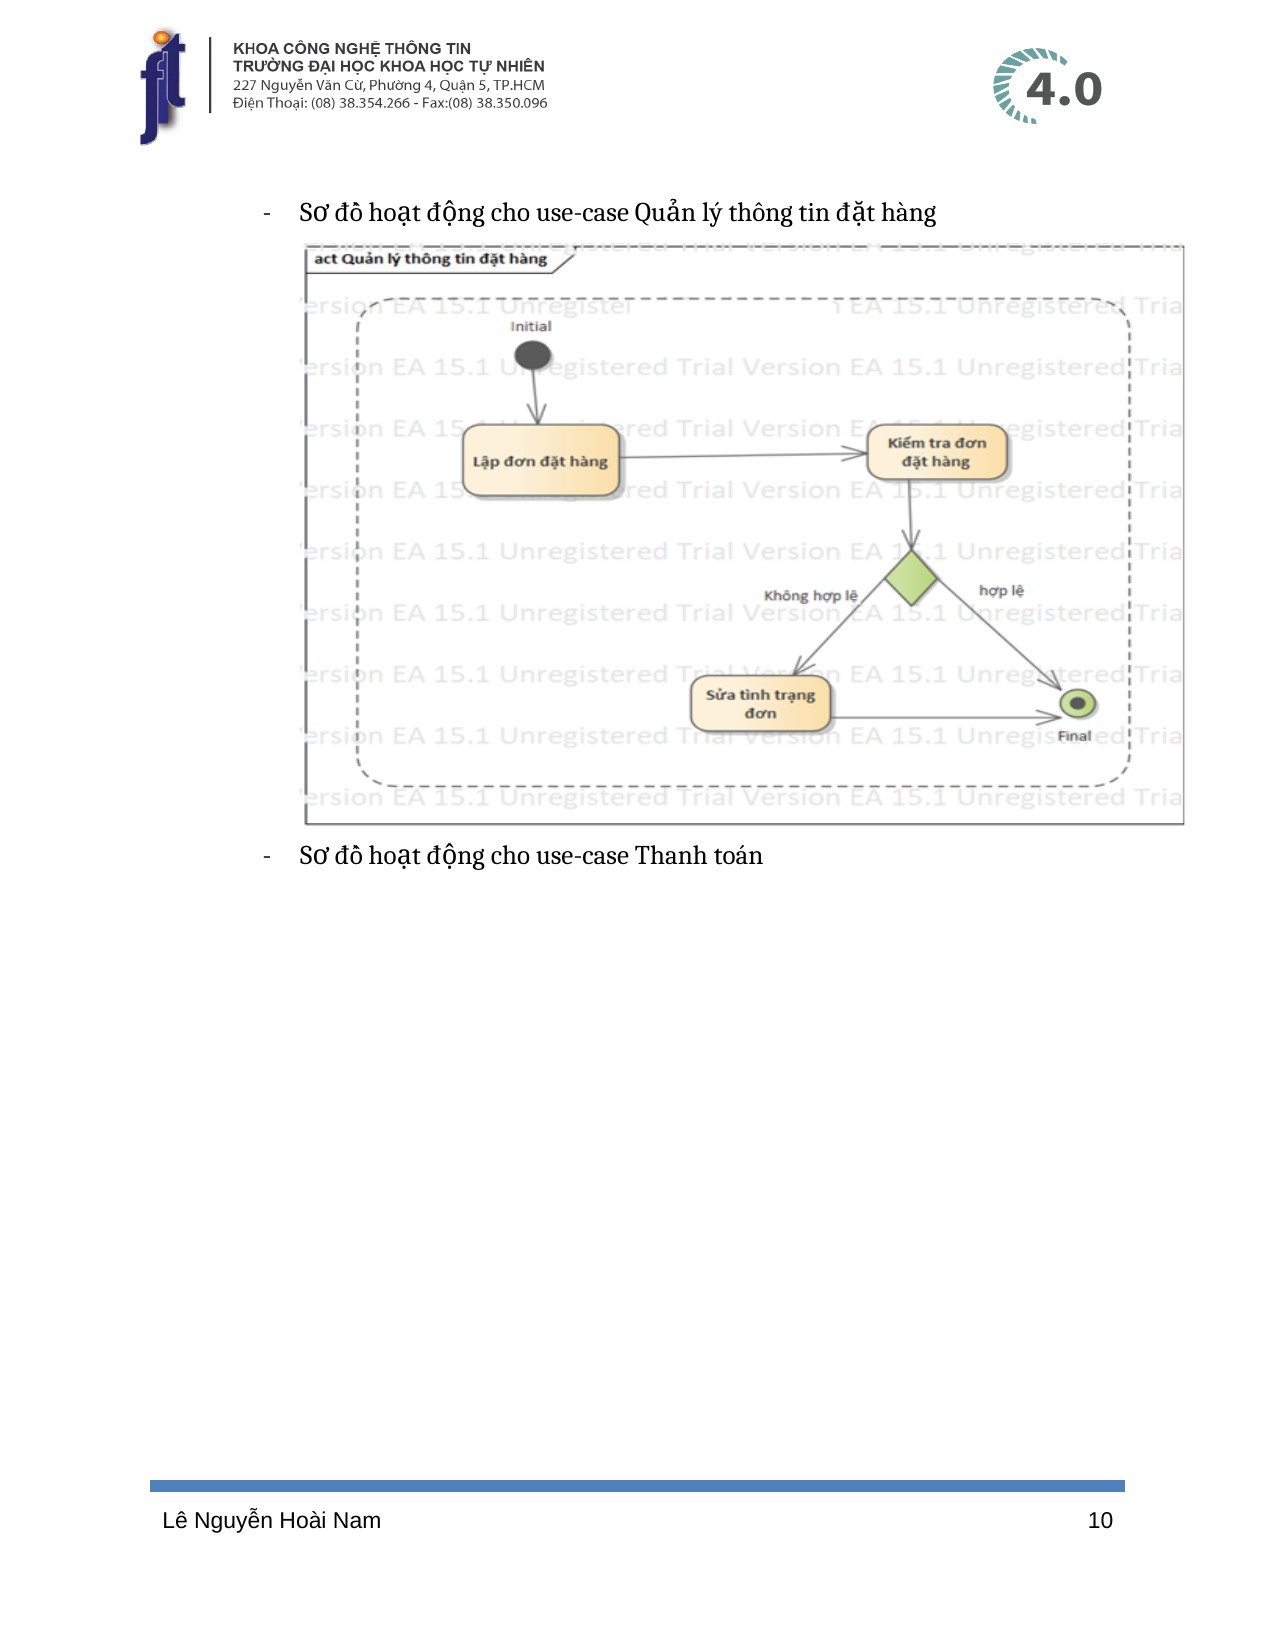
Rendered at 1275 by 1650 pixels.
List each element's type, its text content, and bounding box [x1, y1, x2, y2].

picture [985, 41, 1108, 127]
picture [300, 243, 1185, 827]
list Sơ đồ hoạt động cho use-case Quản lý thông tin đặt hàng [262, 197, 1125, 228]
picture [117, 21, 580, 167]
list Sơ đồ hoạt động cho use-case Thanh toán [262, 840, 1125, 871]
